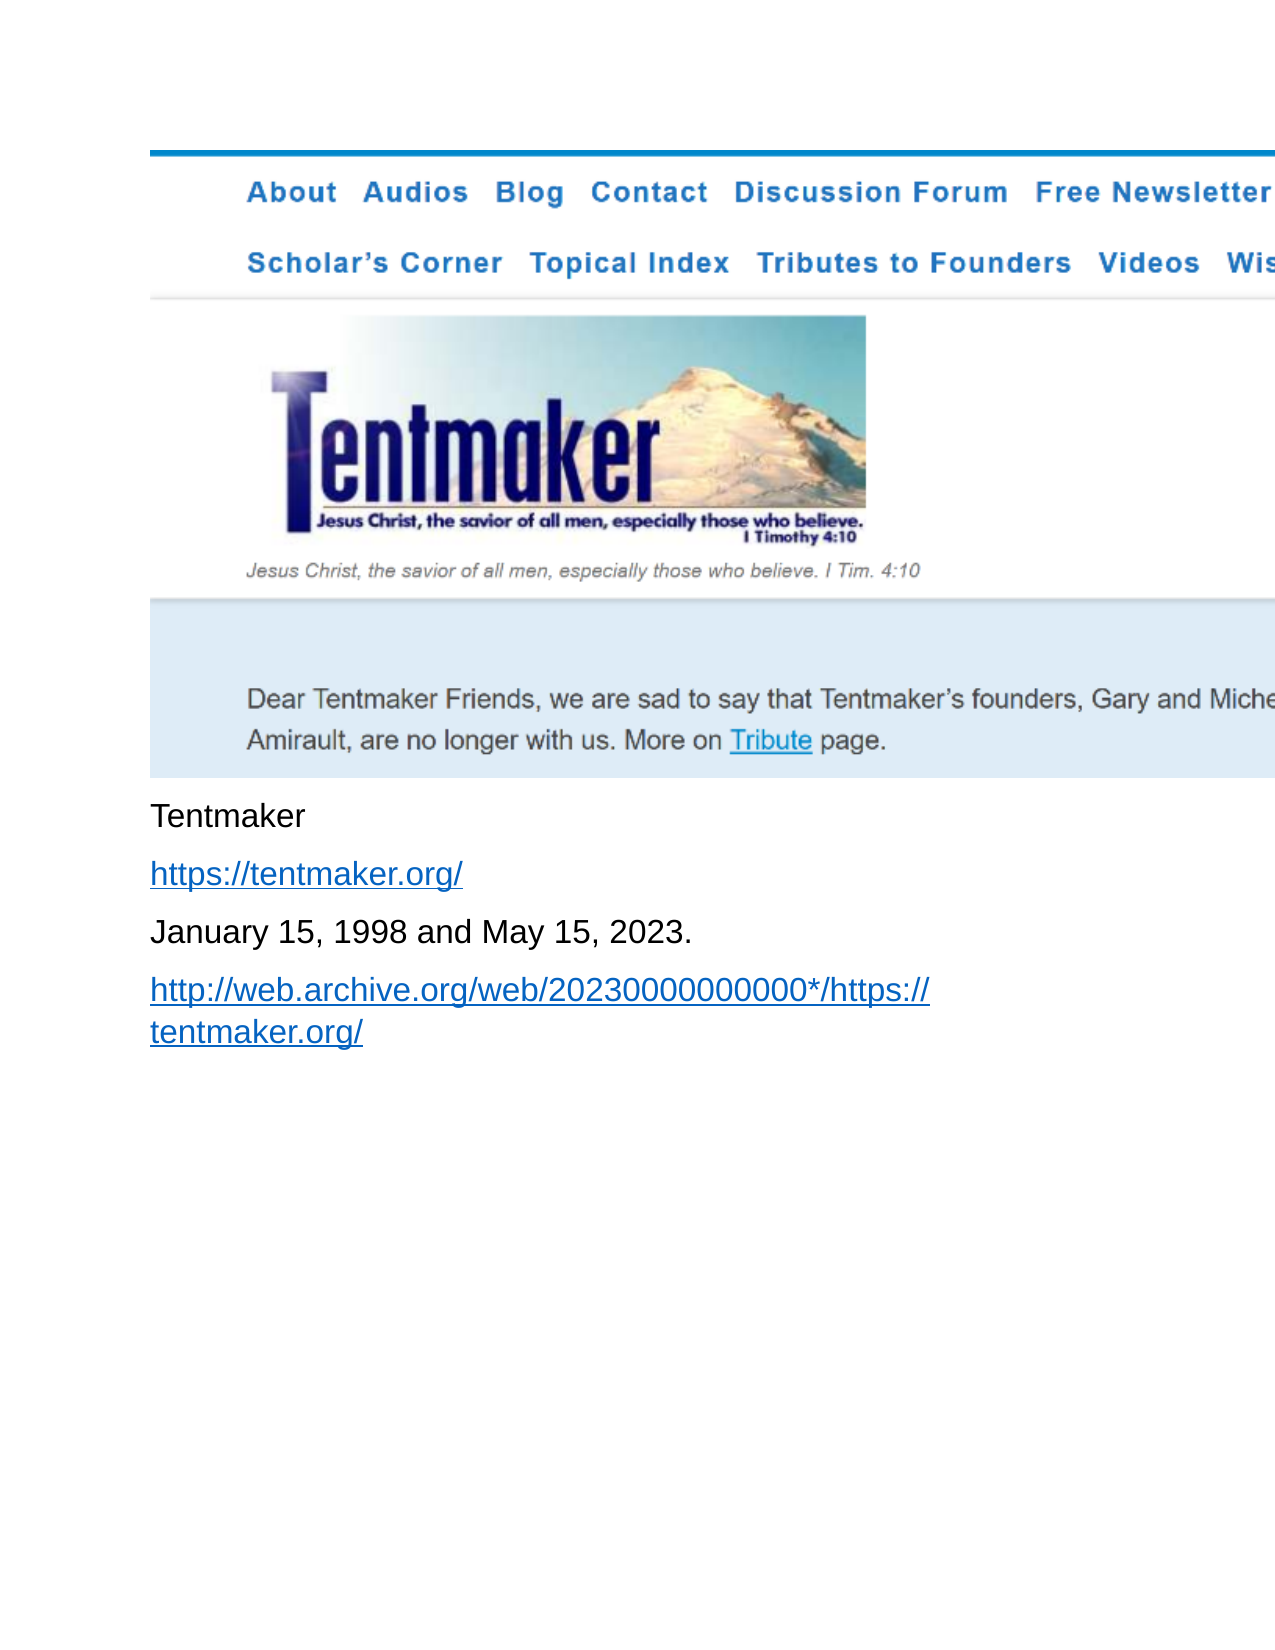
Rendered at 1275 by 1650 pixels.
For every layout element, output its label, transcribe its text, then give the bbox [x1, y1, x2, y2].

text http://web.archive.org/web/20230000000000*/https://tentmaker.org/ [150, 970, 1125, 1050]
text January 15, 1998 and May 15, 2023. [150, 912, 1125, 951]
text Tentmaker [150, 796, 1125, 834]
text https://tentmaker.org/ [150, 854, 1125, 893]
picture [150, 156, 1275, 778]
